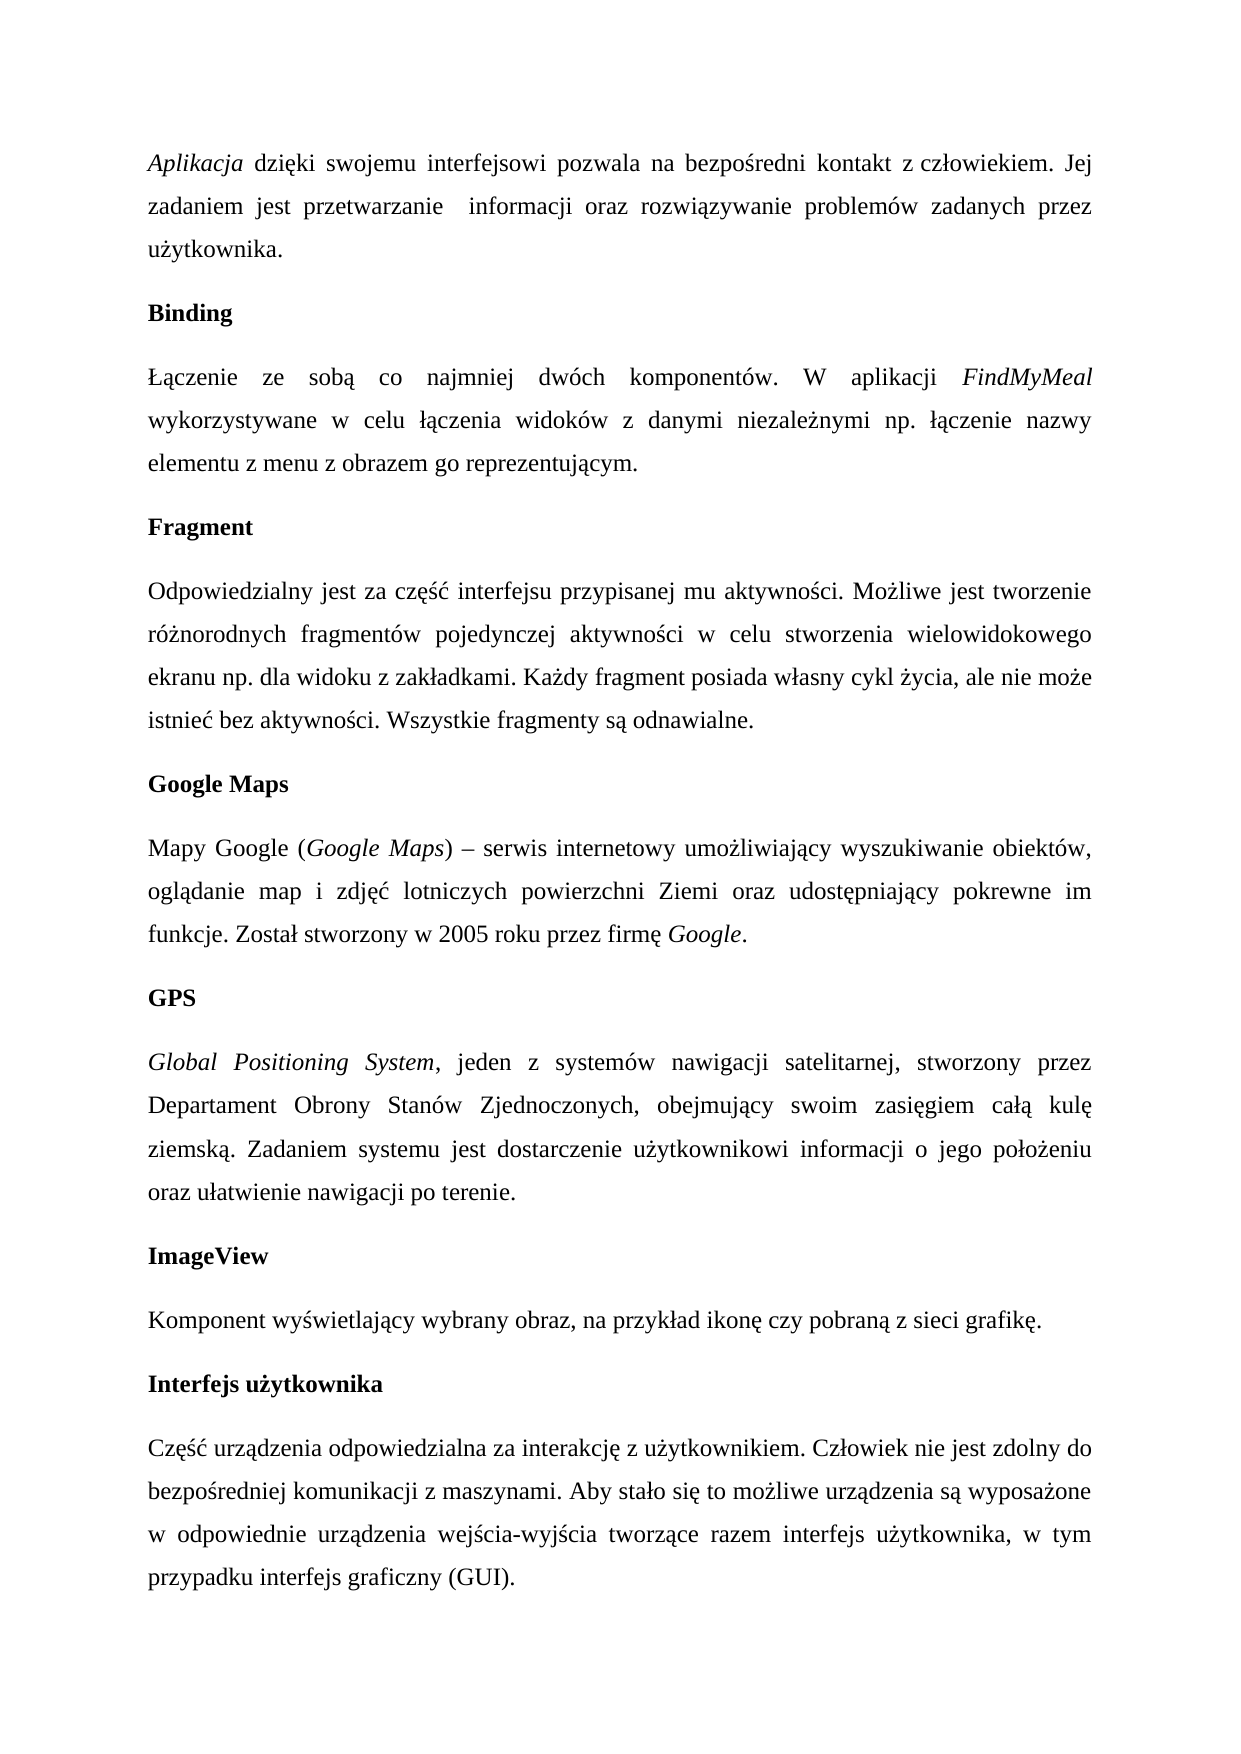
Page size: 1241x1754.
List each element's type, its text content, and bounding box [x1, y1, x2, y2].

text Binding [148, 298, 1092, 327]
text Global Positioning System, jeden z systemów nawigacji satelitarnej, stworzony przez Departament Obrony Stanów Zjednoczonych, obejmujący swoim zasięgiem całą kulę ziemską. Zadaniem systemu jest dostarczenie użytkownikowi informacji o jego położeniu oraz ułatwienie nawigacji po terenie. [148, 1047, 1092, 1206]
text Łączenie ze sobą co najmniej dwóch komponentów. W aplikacji FindMyMeal wykorzystywane w celu łączenia widoków z danymi niezależnymi np. łączenie nazwy elementu z menu z obrazem go reprezentującym. [148, 362, 1092, 477]
text Google Maps [148, 769, 1092, 798]
text Mapy Google (Google Maps) – serwis internetowy umożliwiający wyszukiwanie obiektów, oglądanie map i zdjęć lotniczych powierzchni Ziemi oraz udostępniający pokrewne im funkcje. Został stworzony w 2005 roku przez firmę Google. [148, 833, 1092, 948]
text Aplikacja dzięki swojemu interfejsowi pozwala na bezpośredni kontakt z człowiekiem. Jej zadaniem jest przetwarzanie informacji oraz rozwiązywanie problemów zadanych przez użytkownika. [148, 148, 1092, 263]
text Odpowiedzialny jest za część interfejsu przypisanej mu aktywności. Możliwe jest tworzenie różnorodnych fragmentów pojedynczej aktywności w celu stworzenia wielowidokowego ekranu np. dla widoku z zakładkami. Każdy fragment posiada własny cykl życia, ale nie może istnieć bez aktywności. Wszystkie fragmenty są odnawialne. [148, 576, 1092, 734]
text Fragment [148, 512, 1092, 541]
text Interfejs użytkownika [148, 1369, 1092, 1397]
text Komponent wyświetlający wybrany obraz, na przykład ikonę czy pobraną z sieci grafikę. [148, 1305, 1092, 1333]
text ImageView [148, 1241, 1092, 1269]
text Część urządzenia odpowiedzialna za interakcję z użytkownikiem. Człowiek nie jest zdolny do bezpośredniej komunikacji z maszynami. Aby stało się to możliwe urządzenia są wyposażone w odpowiednie urządzenia wejścia-wyjścia tworzące razem interfejs użytkownika, w tym przypadku interfejs graficzny (GUI). [148, 1433, 1092, 1591]
text GPS [148, 983, 1092, 1012]
